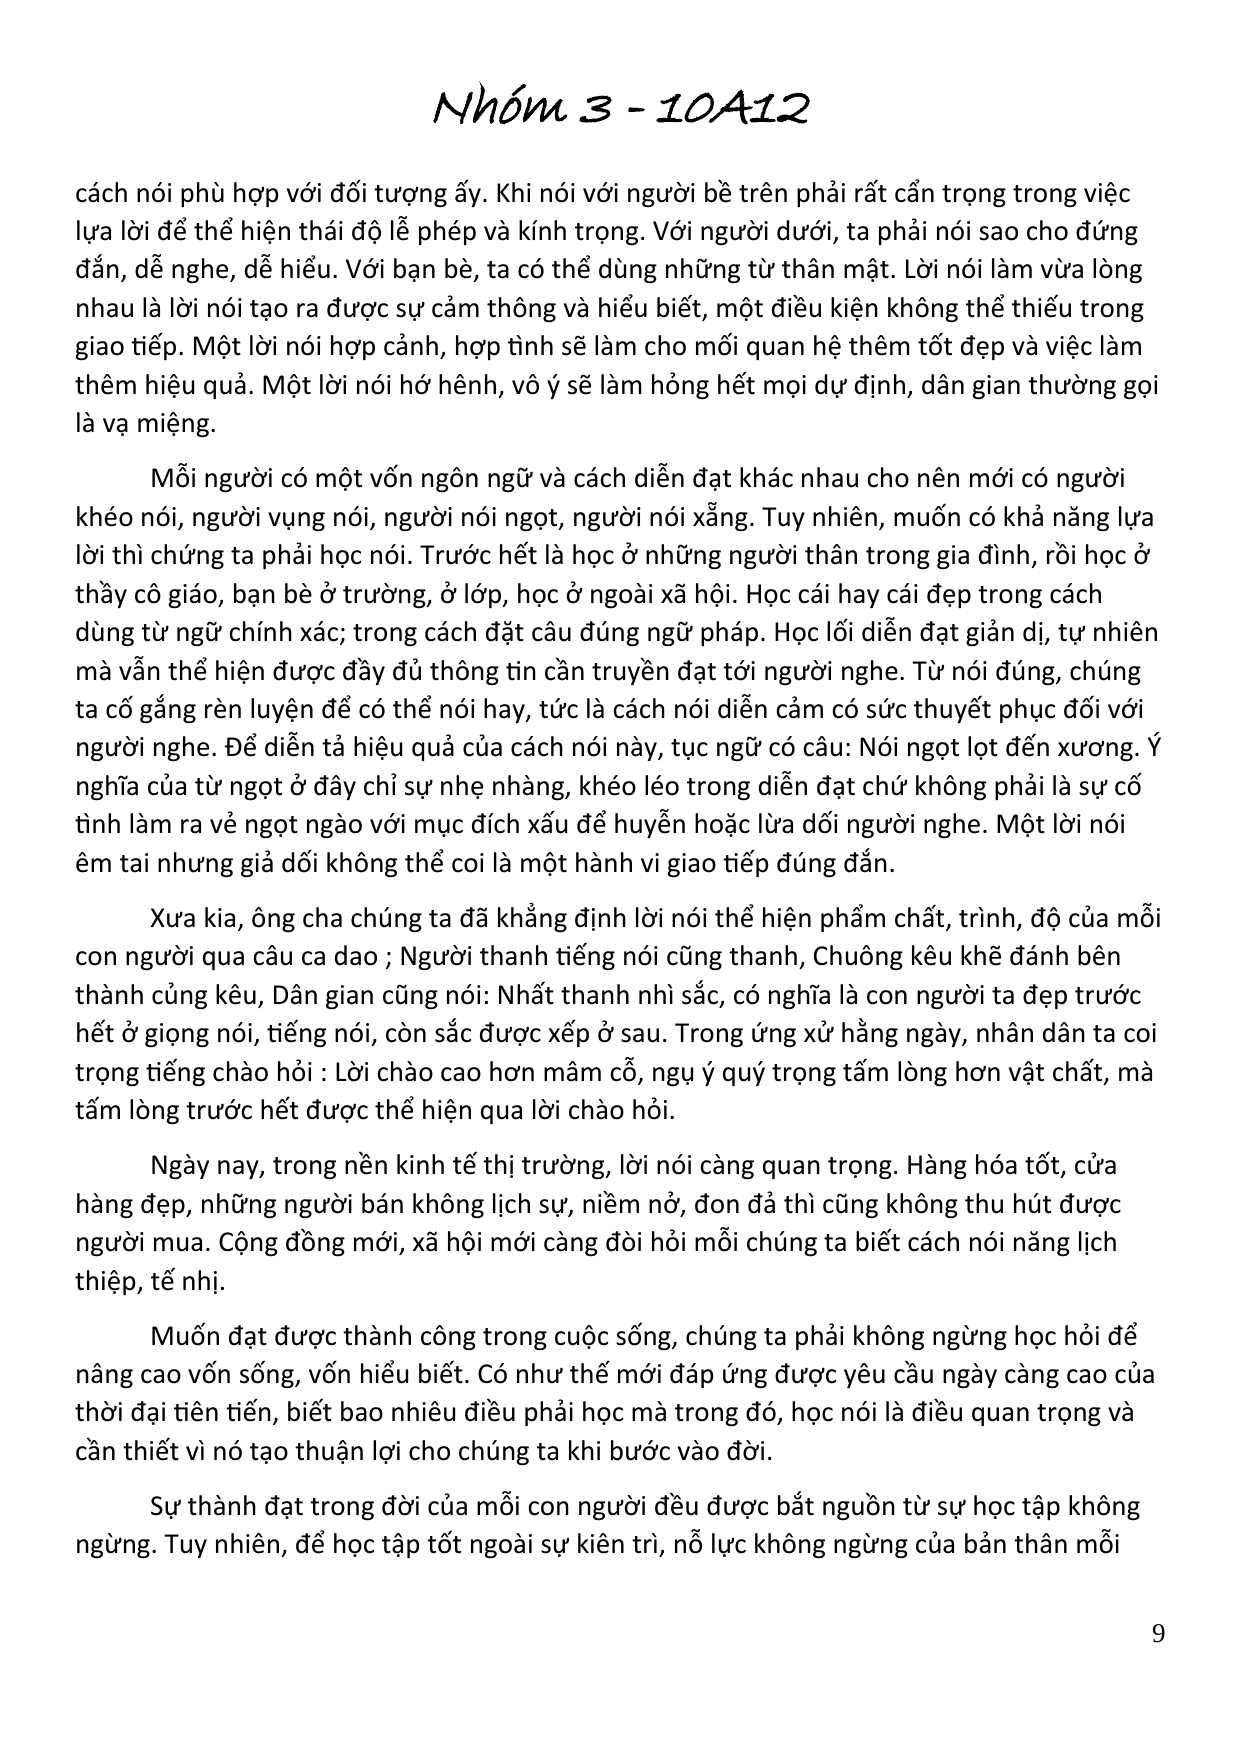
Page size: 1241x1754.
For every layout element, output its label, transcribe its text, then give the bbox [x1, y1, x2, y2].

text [75, 1487, 1165, 1561]
text Muốn đạt được thành công trong cuộc sống, chúng ta phải không ngừng học hỏi để nâng cao vốn sống, vốn hiểu biết. Có như thế mới đáp ứng được yêu cầu ngày càng cao của thời đại tiên tiến, biết bao nhiêu điều phải học mà trong đó, học nói là điều quan trọng và cần thiết vì nó tạo thuận lợi cho chúng ta khi bước vào đời. [75, 1317, 1165, 1468]
text Mỗi người có một vốn ngôn ngữ và cách diễn đạt khác nhau cho nên mới có người khéo nói, người vụng nói, người nói ngọt, người nói xẵng. Tuy nhiên, muốn có khả năng lựa lời thì chứng ta phải học nói. Trước hết là học ở những người thân trong gia đình, rồi học ở thầy cô giáo, bạn bè ở trường, ở lớp, học ở ngoài xã hội. Học cái hay cái đẹp trong cách dùng từ ngữ chính xác; trong cách đặt câu đúng ngữ pháp. Học lối diễn đạt giản dị, tự nhiên mà vẫn thể hiện được đầy đủ thông tin cần truyền đạt tới người nghe. Từ nói đúng, chúng ta cố gắng rèn luyện để có thể nói hay, tức là cách nói diễn cảm có sức thuyết phục đối với người nghe. Để diễn tả hiệu quả của cách nói này, tục ngữ có câu: Nói ngọt lọt đến xương. Ý nghĩa của từ ngọt ở đây chỉ sự nhẹ nhàng, khéo léo trong diễn đạt chứ không phải là sự cố tình làm ra vẻ ngọt ngào với mục đích xấu để huyễn hoặc lừa dối người nghe. Một lời nói êm tai nhưng giả dối không thể coi là một hành vi giao tiếp đúng đắn. [75, 459, 1165, 879]
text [75, 174, 1165, 440]
text Xưa kia, ông cha chúng ta đã khẳng định lời nói thể hiện phẩm chất, trình, độ của mỗi con người qua câu ca dao ; Người thanh tiếng nói cũng thanh, Chuông kêu khẽ đánh bên thành củng kêu, Dân gian cũng nói: Nhất thanh nhì sắc, có nghĩa là con người ta đẹp trước hết ở giọng nói, tiếng nói, còn sắc được xếp ở sau. Trong ứng xử hằng ngày, nhân dân ta coi trọng tiếng chào hỏi : Lời chào cao hơn mâm cỗ, ngụ ý quý trọng tấm lòng hơn vật chất, mà tấm lòng trước hết được thể hiện qua lời chào hỏi. [75, 899, 1165, 1127]
text Ngày nay, trong nền kinh tế thị trường, lời nói càng quan trọng. Hàng hóa tốt, cửa hàng đẹp, những người bán không lịch sự, niềm nở, đon đả thì cũng không thu hút được người mua. Cộng đồng mới, xã hội mới càng đòi hỏi mỗi chúng ta biết cách nói năng lịch thiệp, tế nhị. [75, 1146, 1165, 1297]
